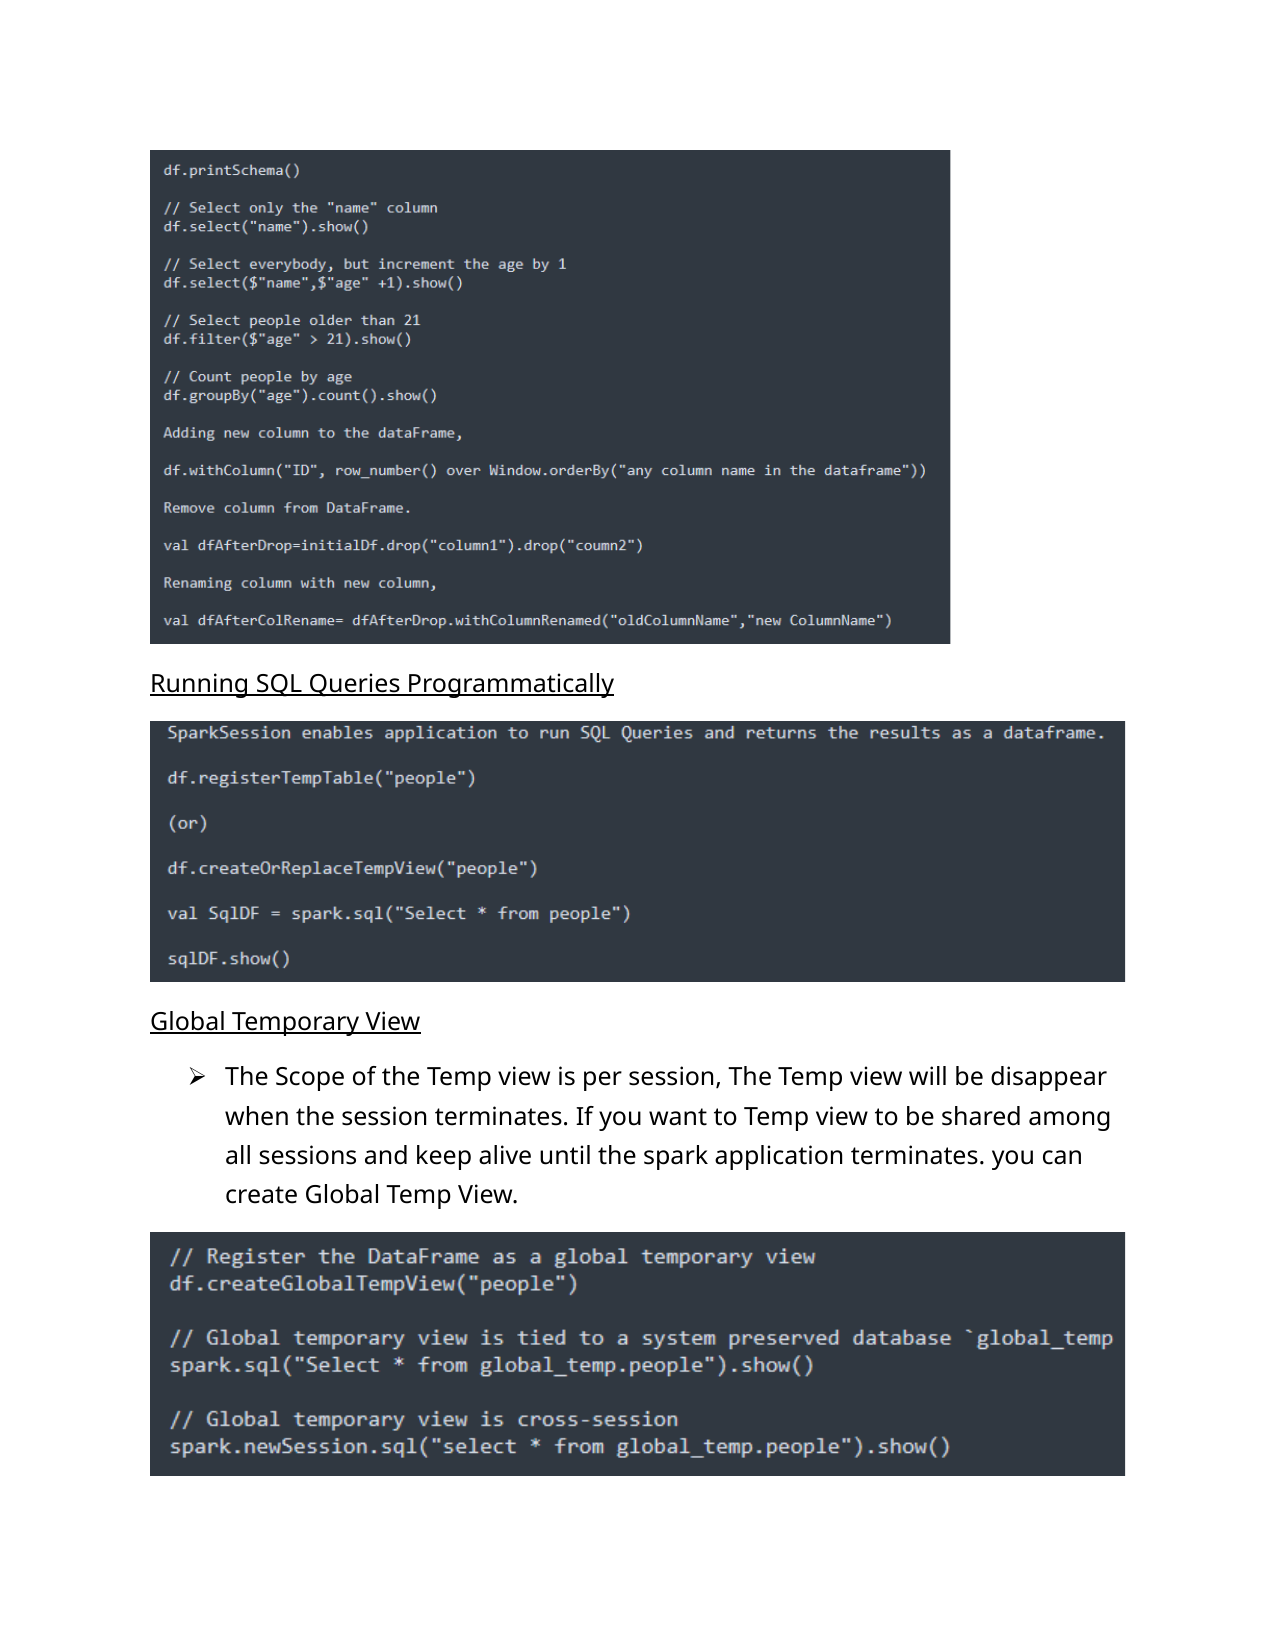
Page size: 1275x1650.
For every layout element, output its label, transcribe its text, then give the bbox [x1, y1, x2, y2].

list The Scope of the Temp view is per session, The Temp view will be disappear when the session terminates. If you want to Temp view to be shared among all sessions and keep alive until the spark application terminates. you can create Global Temp View. [187, 1059, 1125, 1211]
text Global Temporary View [150, 1003, 1125, 1037]
text Running SQL Queries Programmatically [150, 666, 1125, 699]
picture [150, 721, 1125, 982]
picture [150, 150, 951, 644]
picture [150, 1232, 1125, 1476]
